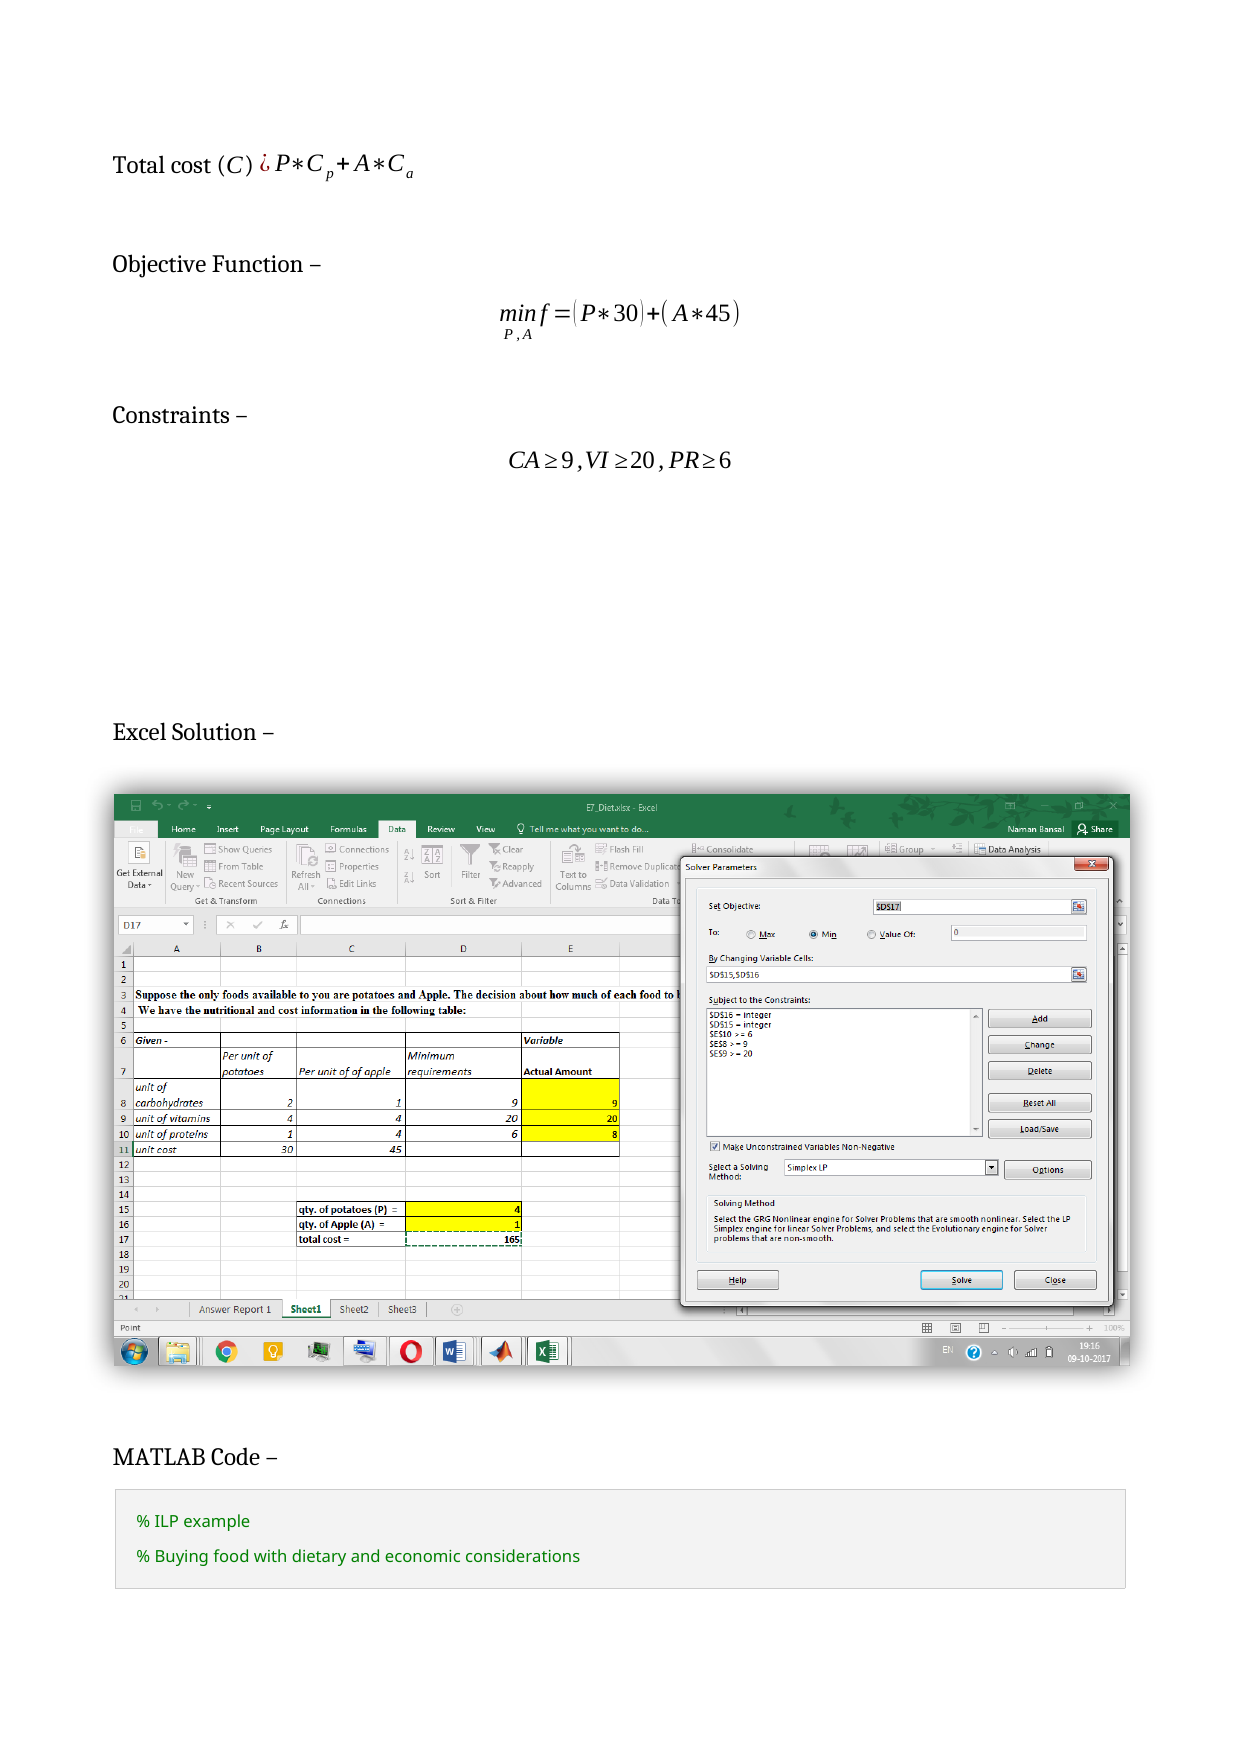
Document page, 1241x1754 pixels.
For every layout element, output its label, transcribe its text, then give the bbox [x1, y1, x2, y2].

text Excel Solution – [112, 718, 1128, 747]
text Constraints – [112, 401, 1128, 429]
text Total cost () [112, 150, 1128, 181]
text Objective Function – [112, 250, 1128, 279]
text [116, 1490, 1125, 1588]
picture [114, 794, 1130, 1366]
text MATLAB Code – [112, 1443, 1128, 1472]
